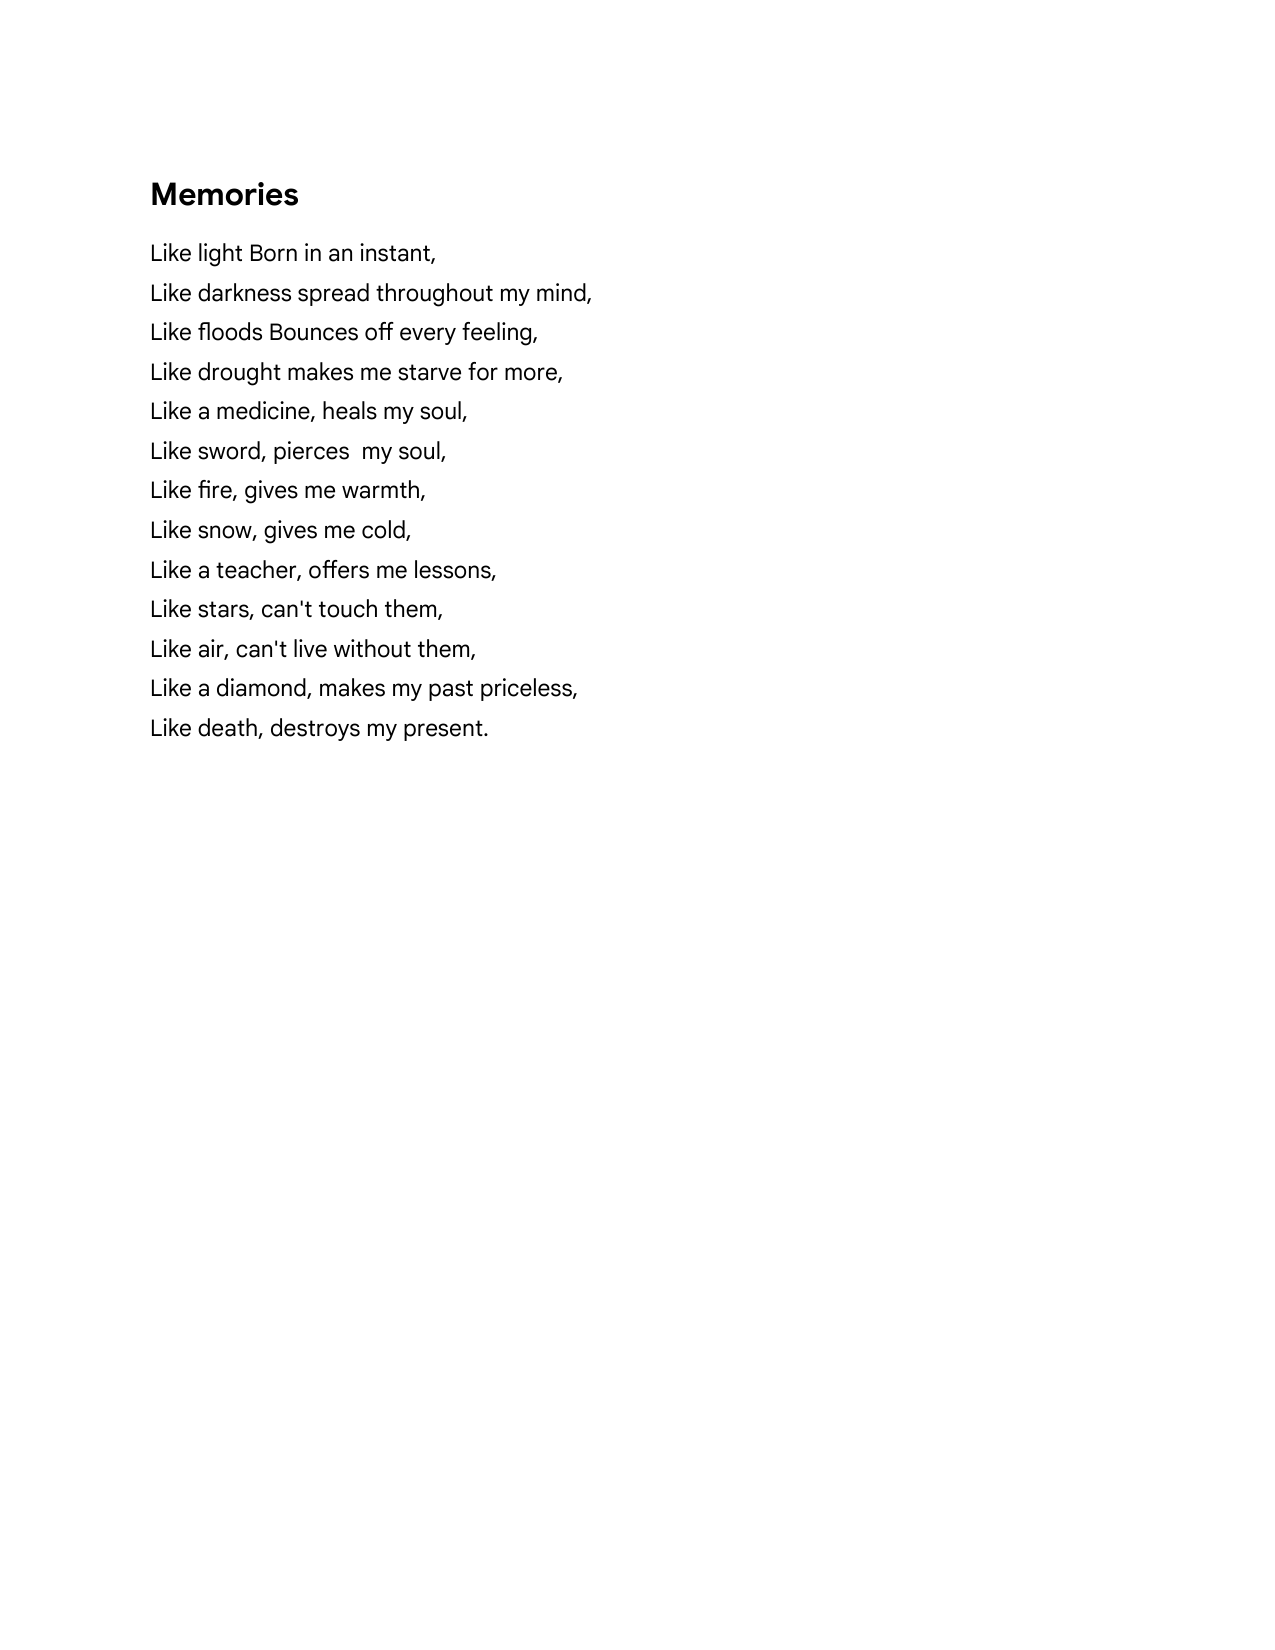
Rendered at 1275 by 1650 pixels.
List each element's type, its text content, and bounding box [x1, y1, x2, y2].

text Like a teacher, offers me lessons, [150, 556, 1125, 584]
text Like fire, gives me warmth, [150, 477, 1125, 505]
text Like snow, gives me cold, [150, 516, 1125, 545]
text Like floods Bounces off every feeling, [150, 318, 1125, 347]
text Like a diamond, makes my past priceless, [150, 674, 1125, 703]
text Like drought makes me starve for more, [150, 358, 1125, 387]
text Like darkness spread throughout my mind, [150, 279, 1125, 307]
text Like death, destroys my present. [150, 714, 1125, 743]
text Like air, can't live without them, [150, 635, 1125, 664]
text Like a medicine, heals my soul, [150, 397, 1125, 426]
text Like sword, pierces my soul, [150, 437, 1125, 466]
subtitle Memories [150, 175, 1125, 214]
text Like stars, can't touch them, [150, 595, 1125, 624]
text Like light Born in an instant, [150, 239, 1125, 268]
